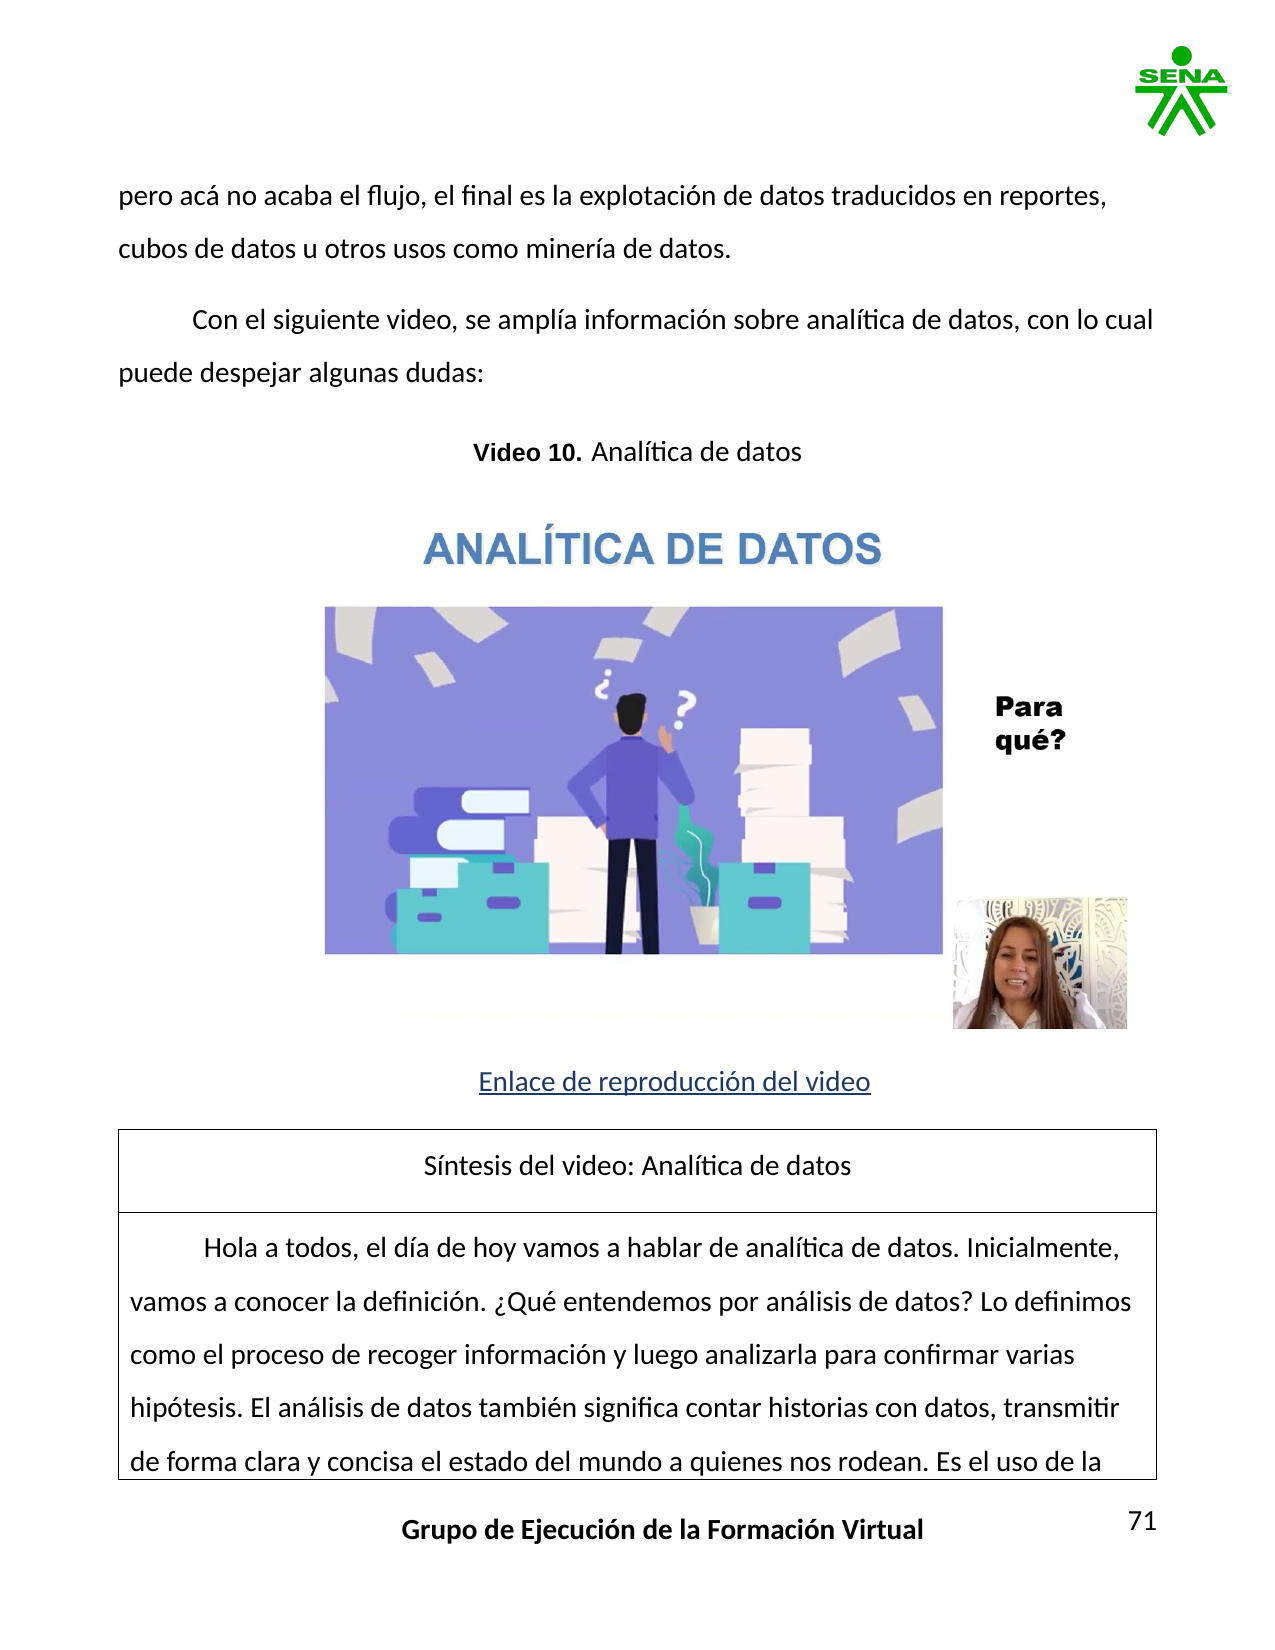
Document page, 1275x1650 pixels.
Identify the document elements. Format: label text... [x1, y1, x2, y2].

picture [1135, 46, 1228, 136]
text Enlace de reproducción del video [118, 1063, 1157, 1099]
text Con el siguiente video, se amplía información sobre analítica de datos, con lo cual puede despejar algunas dudas: [118, 301, 1157, 390]
text Analítica de datos [118, 433, 1157, 468]
picture [192, 502, 1128, 1029]
table_header Síntesis del video: Analítica de datos [119, 1130, 1156, 1212]
